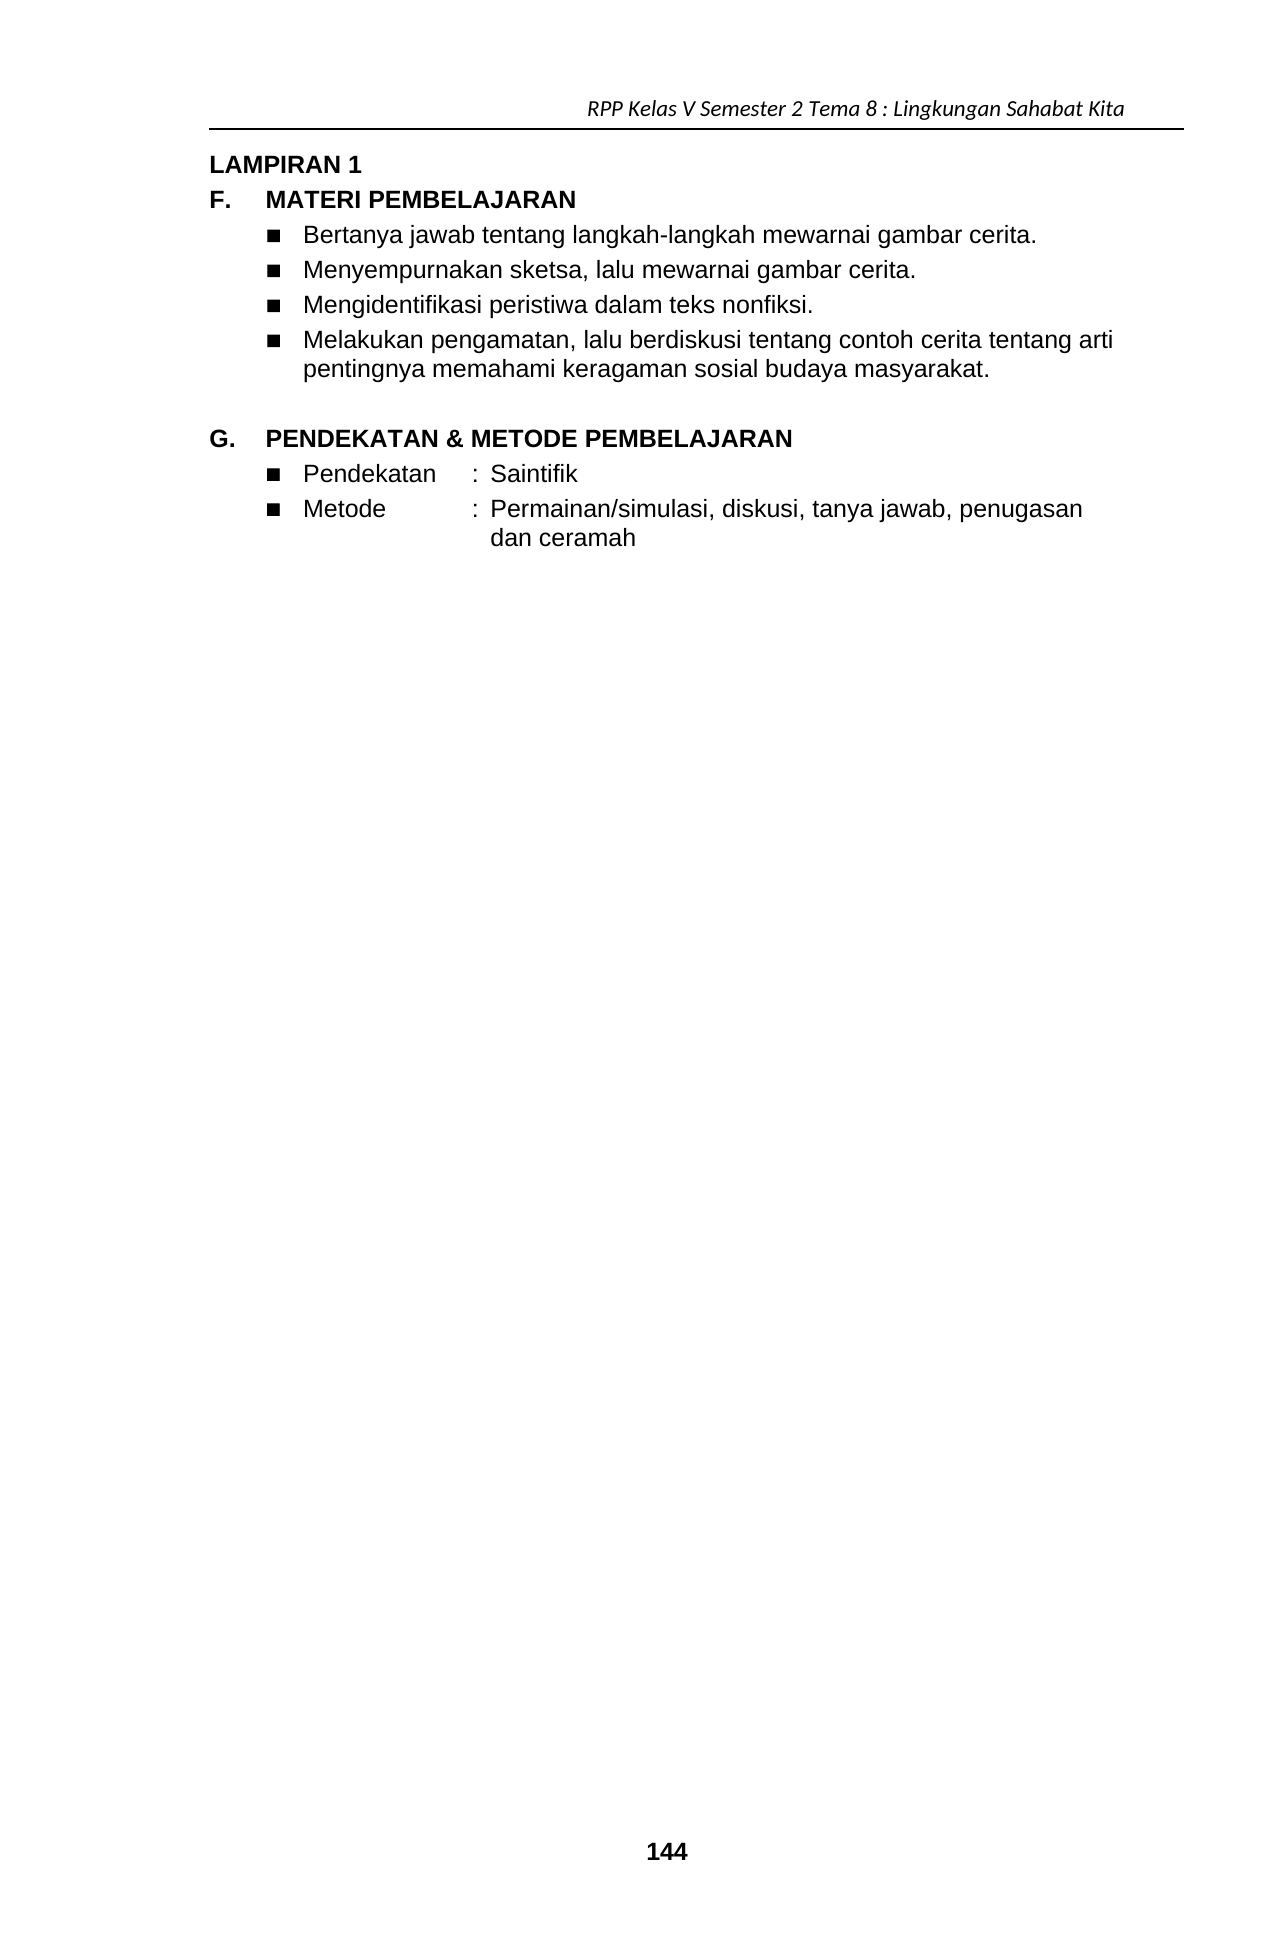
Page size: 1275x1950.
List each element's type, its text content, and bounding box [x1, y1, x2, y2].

list Metode : Permainan/simulasi, diskusi, tanya jawab, penugasan dan ceramah [265, 494, 1125, 551]
list Melakukan pengamatan, lalu berdiskusi tentang contoh cerita tentang arti pentingnya memahami keragaman sosial budaya masyarakat. [265, 325, 1125, 382]
list Mengidentifikasi peristiwa dalam teks nonfiksi. [265, 290, 1125, 319]
text LAMPIRAN 1 [209, 150, 1125, 179]
list Pendekatan : Saintifik [265, 459, 1125, 487]
list Bertanya jawab tentang langkah-langkah mewarnai gambar cerita. [265, 220, 1125, 249]
text F. MATERI PEMBELAJARAN [209, 185, 1125, 214]
list Menyempurnakan sketsa, lalu mewarnai gambar cerita. [265, 255, 1125, 284]
text G. PENDEKATAN & METODE PEMBELAJARAN [209, 424, 1125, 452]
